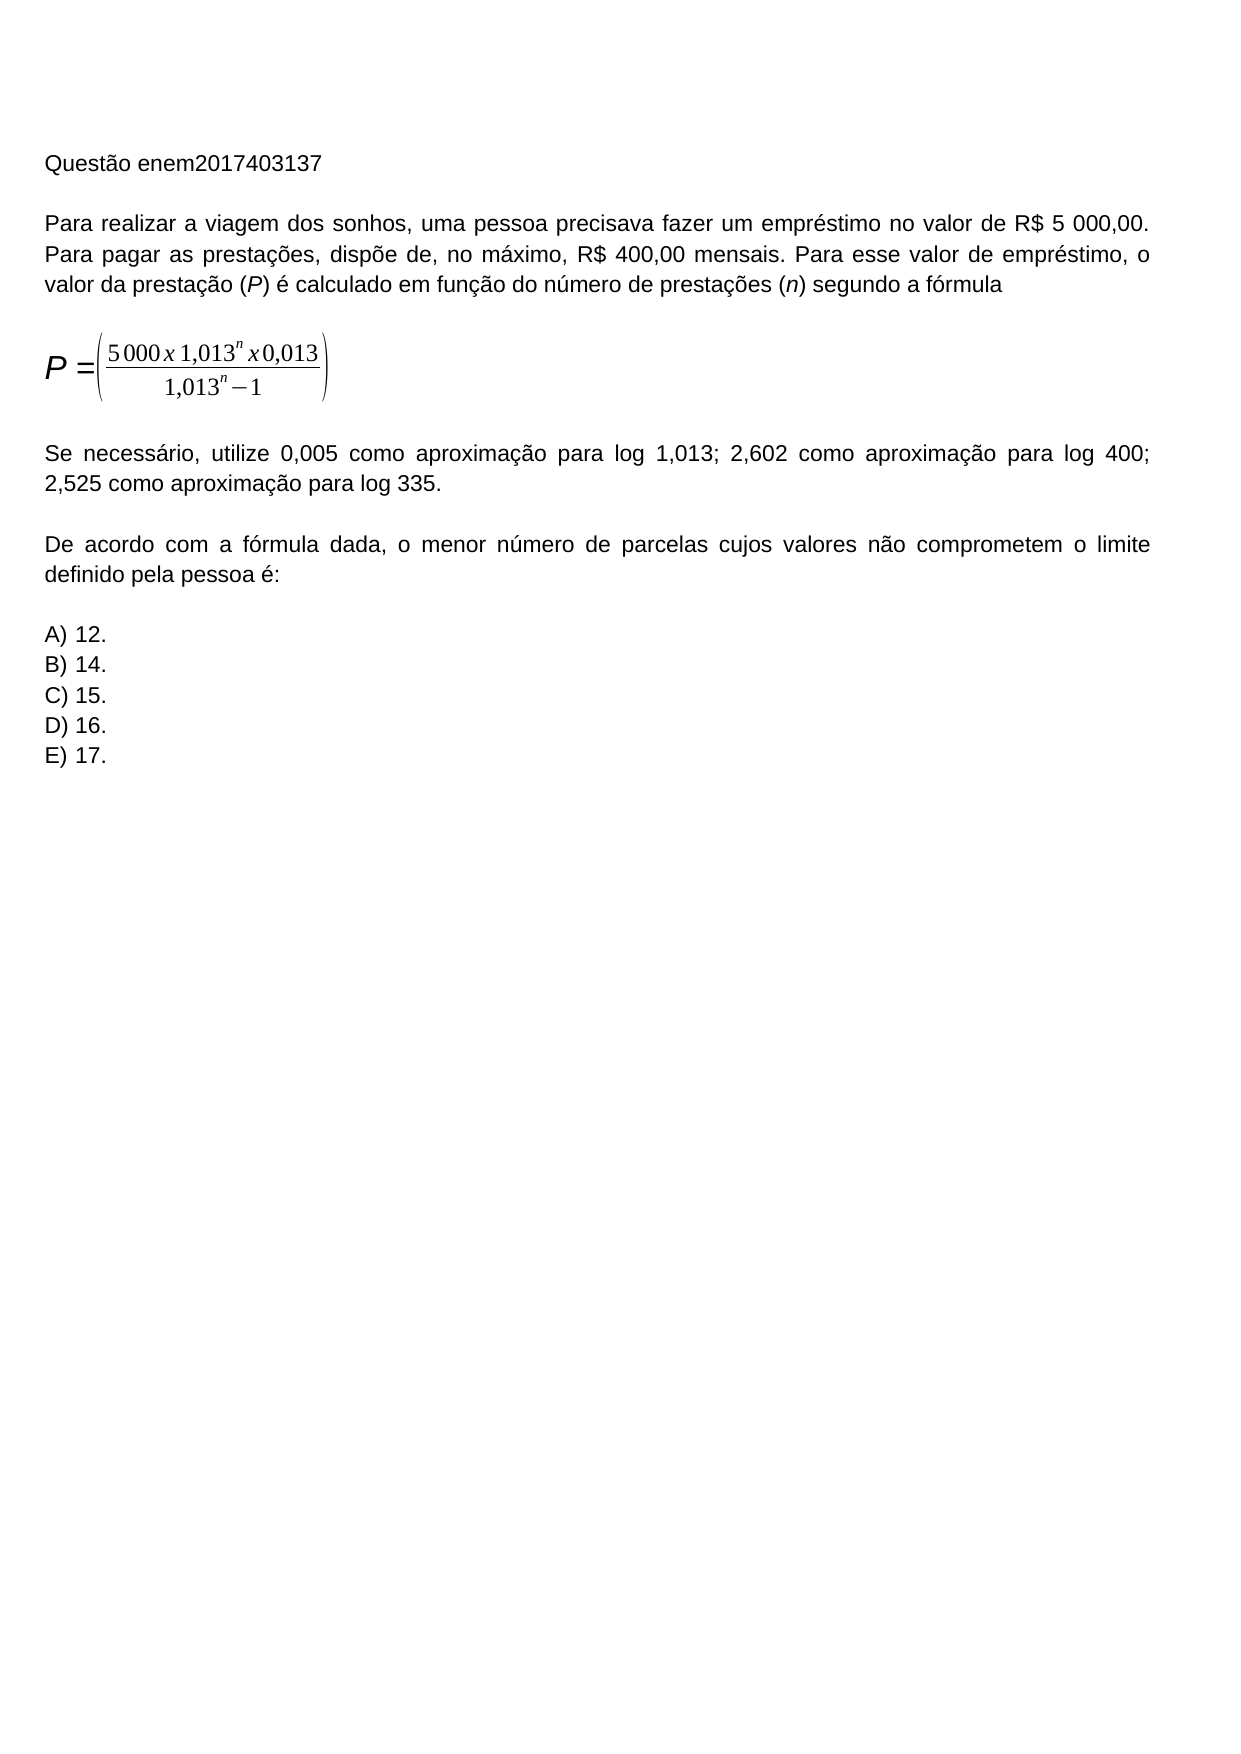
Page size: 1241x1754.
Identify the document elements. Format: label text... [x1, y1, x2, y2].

list 12. [44, 621, 1151, 648]
list 17. [44, 742, 1151, 768]
text De acordo com a fórmula dada, o menor número de parcelas cujos valores não comprometem o limite definido pela pessoa é: [44, 531, 1151, 587]
text P = [44, 331, 1151, 404]
list 16. [44, 712, 1151, 738]
text Questão enem2017403137 [44, 150, 1151, 176]
list 14. [44, 651, 1151, 678]
text Para realizar a viagem dos sonhos, uma pessoa precisava fazer um empréstimo no valor de R$ 5 000,00. Para pagar as prestações, dispõe de, no máximo, R$ 400,00 mensais. Para esse valor de empréstimo, o valor da prestação (P) é calculado em função do número de prestações (n) segundo a fórmula [44, 210, 1151, 297]
text Se necessário, utilize 0,005 como aproximação para log 1,013; 2,602 como aproximação para log 400; 2,525 como aproximação para log 335. [44, 440, 1151, 497]
list 15. [44, 682, 1151, 708]
